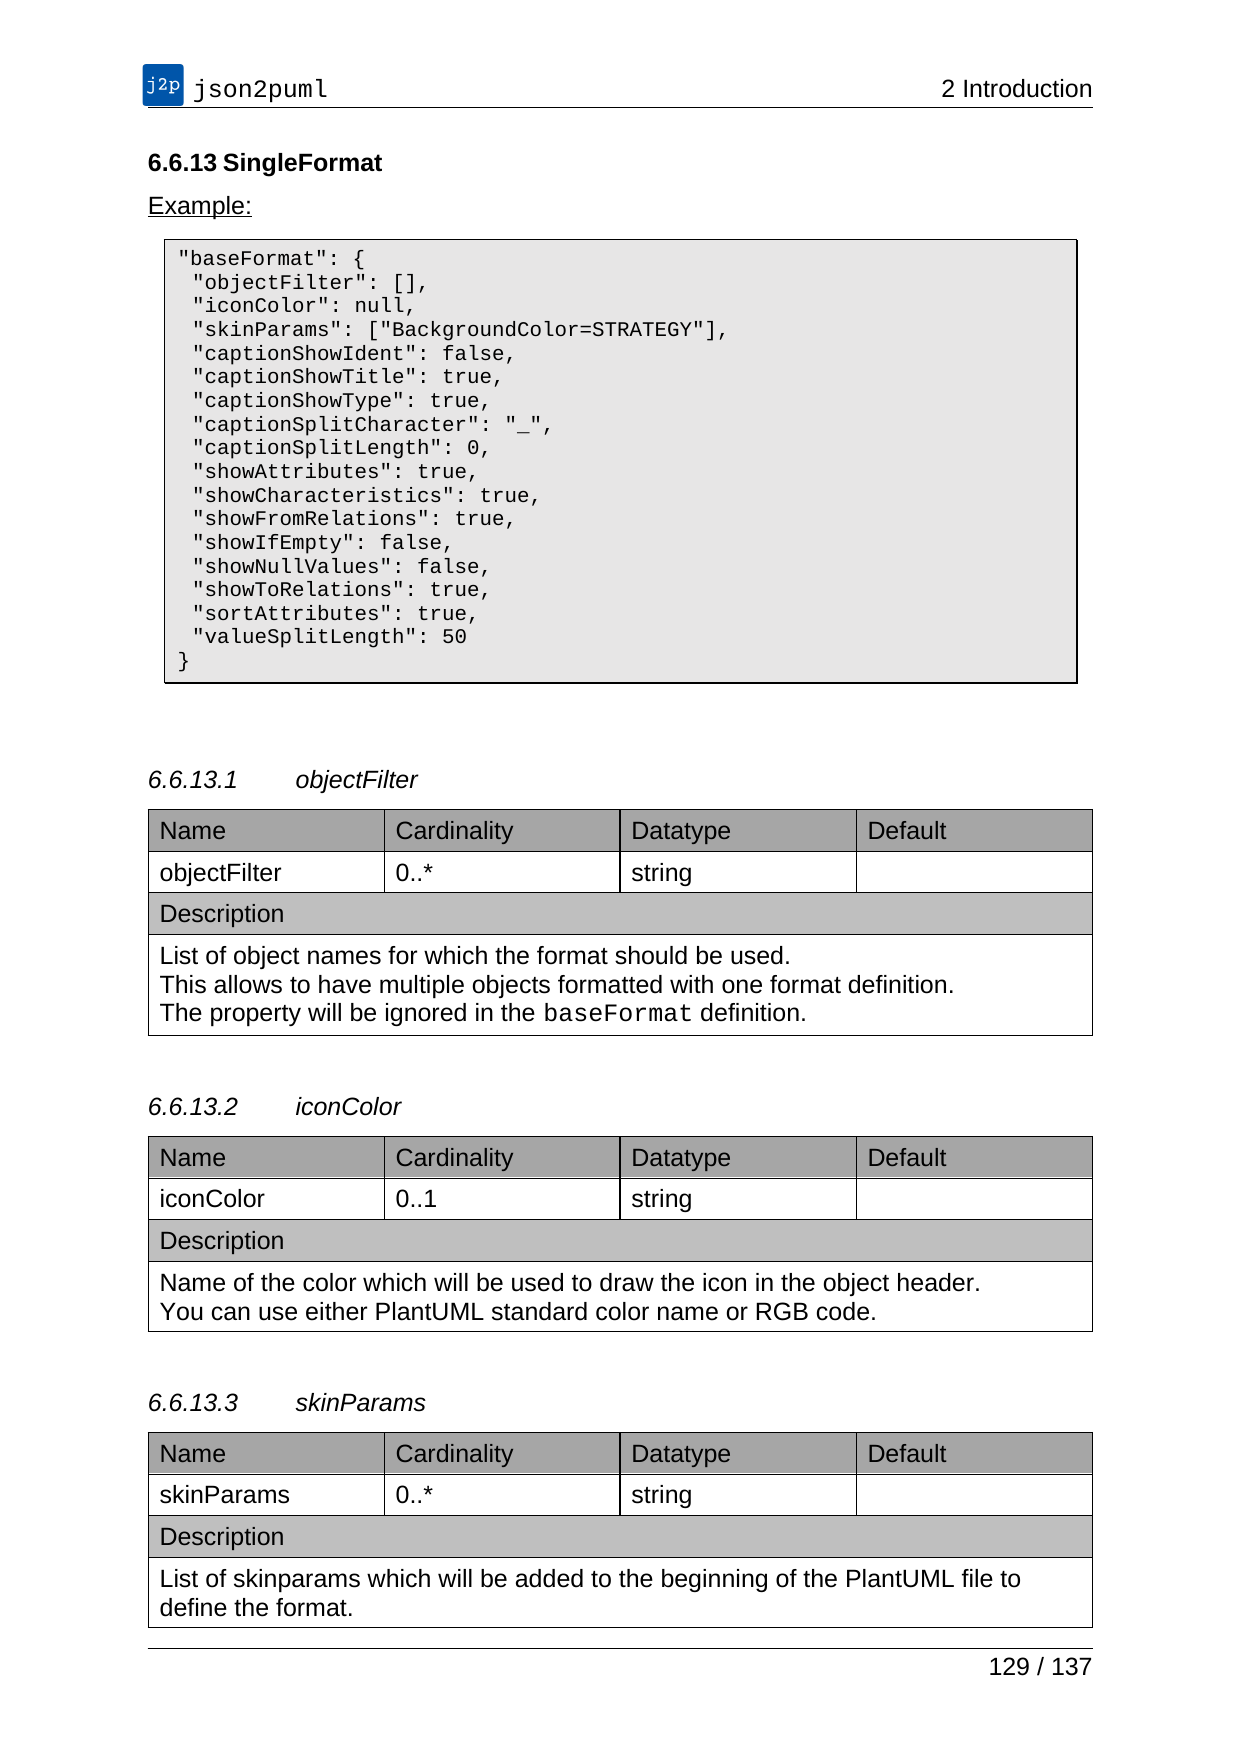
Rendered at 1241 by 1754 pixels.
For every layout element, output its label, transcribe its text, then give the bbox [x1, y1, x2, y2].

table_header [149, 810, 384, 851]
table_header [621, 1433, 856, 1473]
subtitle skinParams [148, 1388, 1093, 1417]
subtitle objectFilter [148, 765, 1093, 794]
text "showToRelations": true, [165, 570, 1076, 593]
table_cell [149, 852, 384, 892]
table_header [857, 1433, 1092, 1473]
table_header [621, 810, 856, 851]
text "objectFilter": [], [165, 262, 1076, 286]
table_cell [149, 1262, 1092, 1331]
text "showCharacteristics": true, [165, 475, 1076, 499]
text "captionSplitLength": 0, [165, 428, 1076, 452]
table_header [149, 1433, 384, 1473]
subtitle SingleFormat [148, 148, 1093, 176]
picture [142, 64, 184, 106]
text "captionShowTitle": true, [165, 357, 1076, 381]
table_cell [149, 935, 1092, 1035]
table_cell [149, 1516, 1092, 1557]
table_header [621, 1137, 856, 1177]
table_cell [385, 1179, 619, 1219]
text "showNullValues": false, [165, 546, 1076, 570]
text "captionShowType": true, [165, 381, 1076, 404]
text "showAttributes": true, [165, 452, 1076, 475]
text "showIfEmpty": false, [165, 523, 1076, 546]
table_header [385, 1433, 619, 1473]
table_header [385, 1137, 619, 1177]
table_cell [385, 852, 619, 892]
text "showFromRelations": true, [165, 499, 1076, 523]
text "sortAttributes": true, [165, 593, 1076, 617]
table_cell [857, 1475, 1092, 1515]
text "valueSplitLength": 50 [165, 617, 1076, 641]
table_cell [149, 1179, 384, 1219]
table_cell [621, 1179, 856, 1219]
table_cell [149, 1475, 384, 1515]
text "baseFormat": { [165, 240, 1076, 262]
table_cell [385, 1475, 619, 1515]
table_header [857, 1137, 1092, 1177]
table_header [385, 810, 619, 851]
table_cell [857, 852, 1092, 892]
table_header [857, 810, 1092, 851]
text Example: [148, 191, 1093, 220]
subtitle iconColor [148, 1092, 1093, 1121]
text "skinParams": ["BackgroundColor=STRATEGY"], [165, 310, 1076, 333]
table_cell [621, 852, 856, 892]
text "captionSplitCharacter": "_", [165, 404, 1076, 428]
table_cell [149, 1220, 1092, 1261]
text "iconColor": null, [165, 286, 1076, 310]
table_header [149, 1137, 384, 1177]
text "captionShowIdent": false, [165, 333, 1076, 357]
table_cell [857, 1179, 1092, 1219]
text } [165, 641, 1076, 682]
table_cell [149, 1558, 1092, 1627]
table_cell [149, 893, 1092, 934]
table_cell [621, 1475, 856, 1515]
